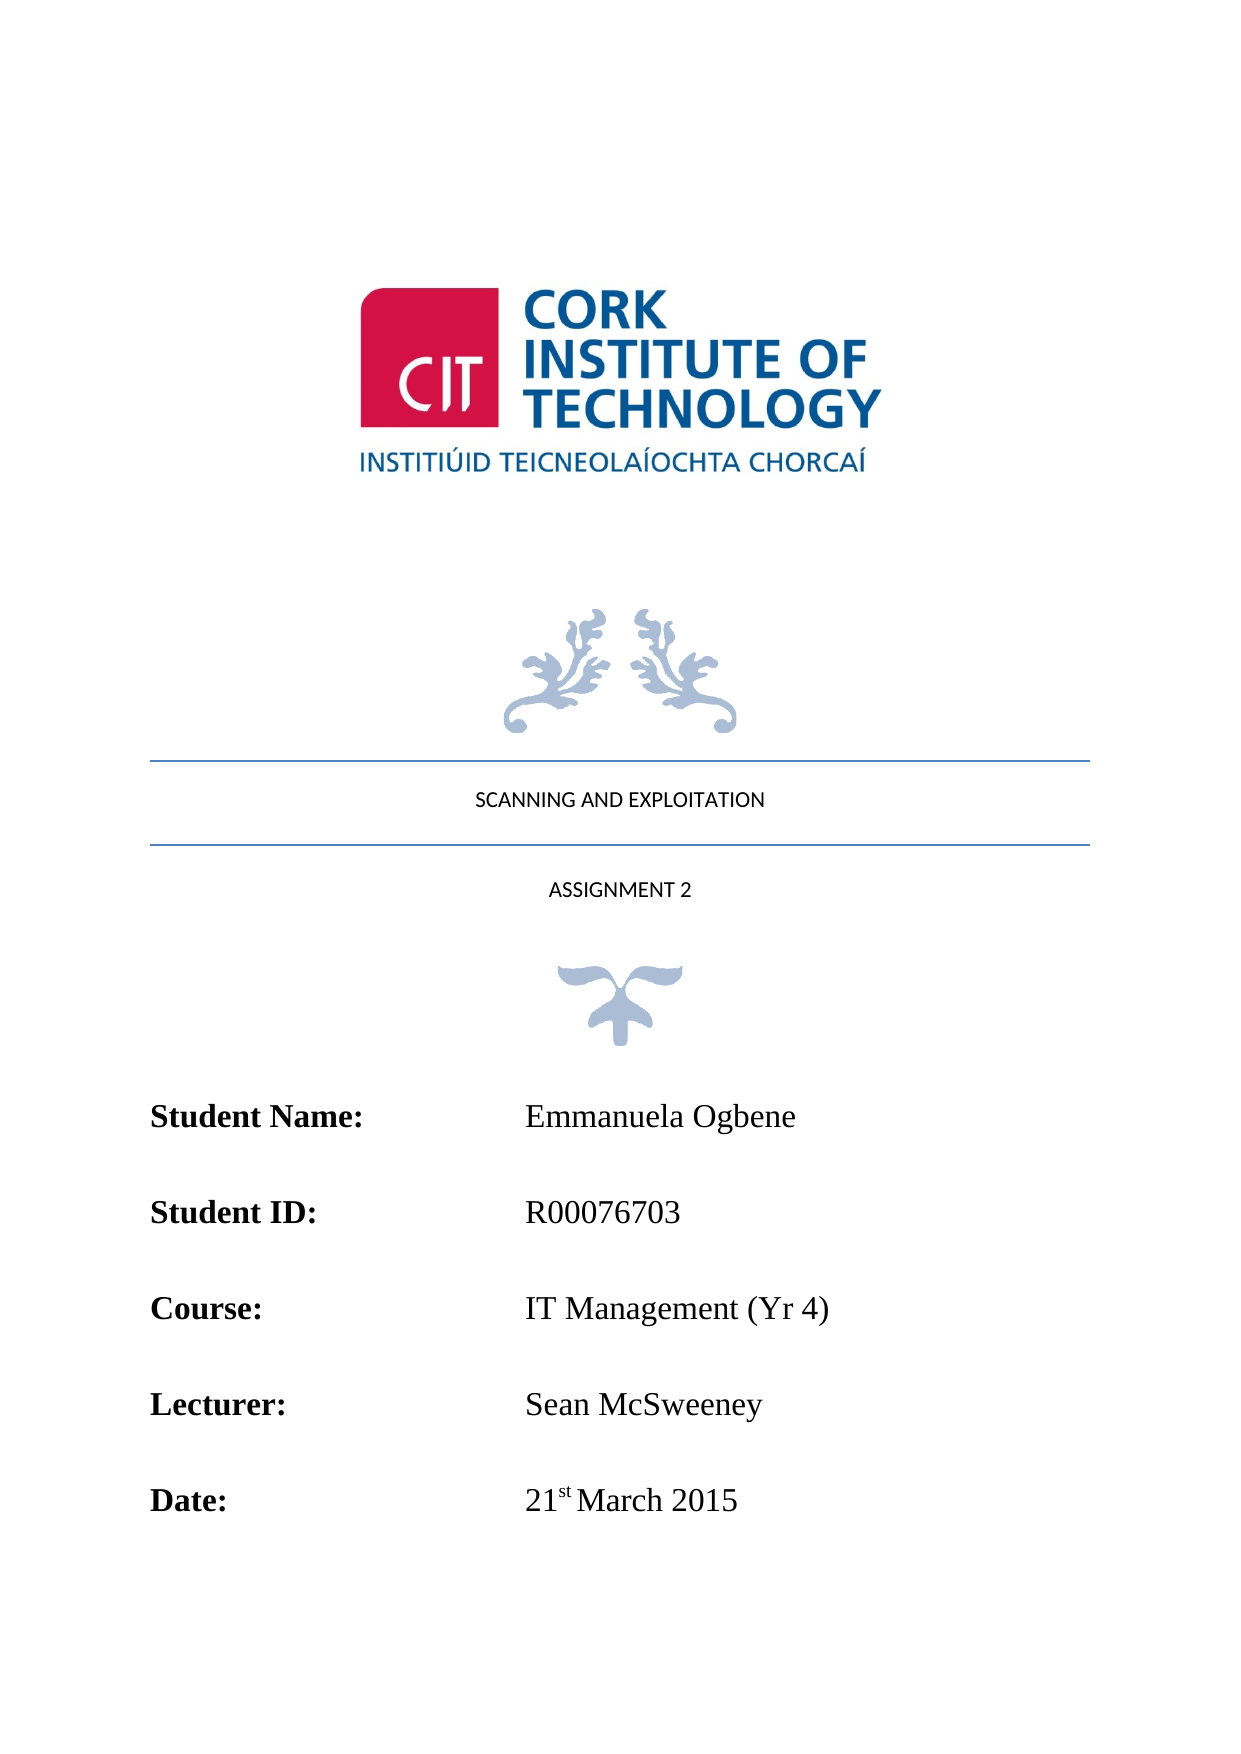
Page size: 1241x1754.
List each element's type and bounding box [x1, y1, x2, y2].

picture [222, 150, 1018, 610]
